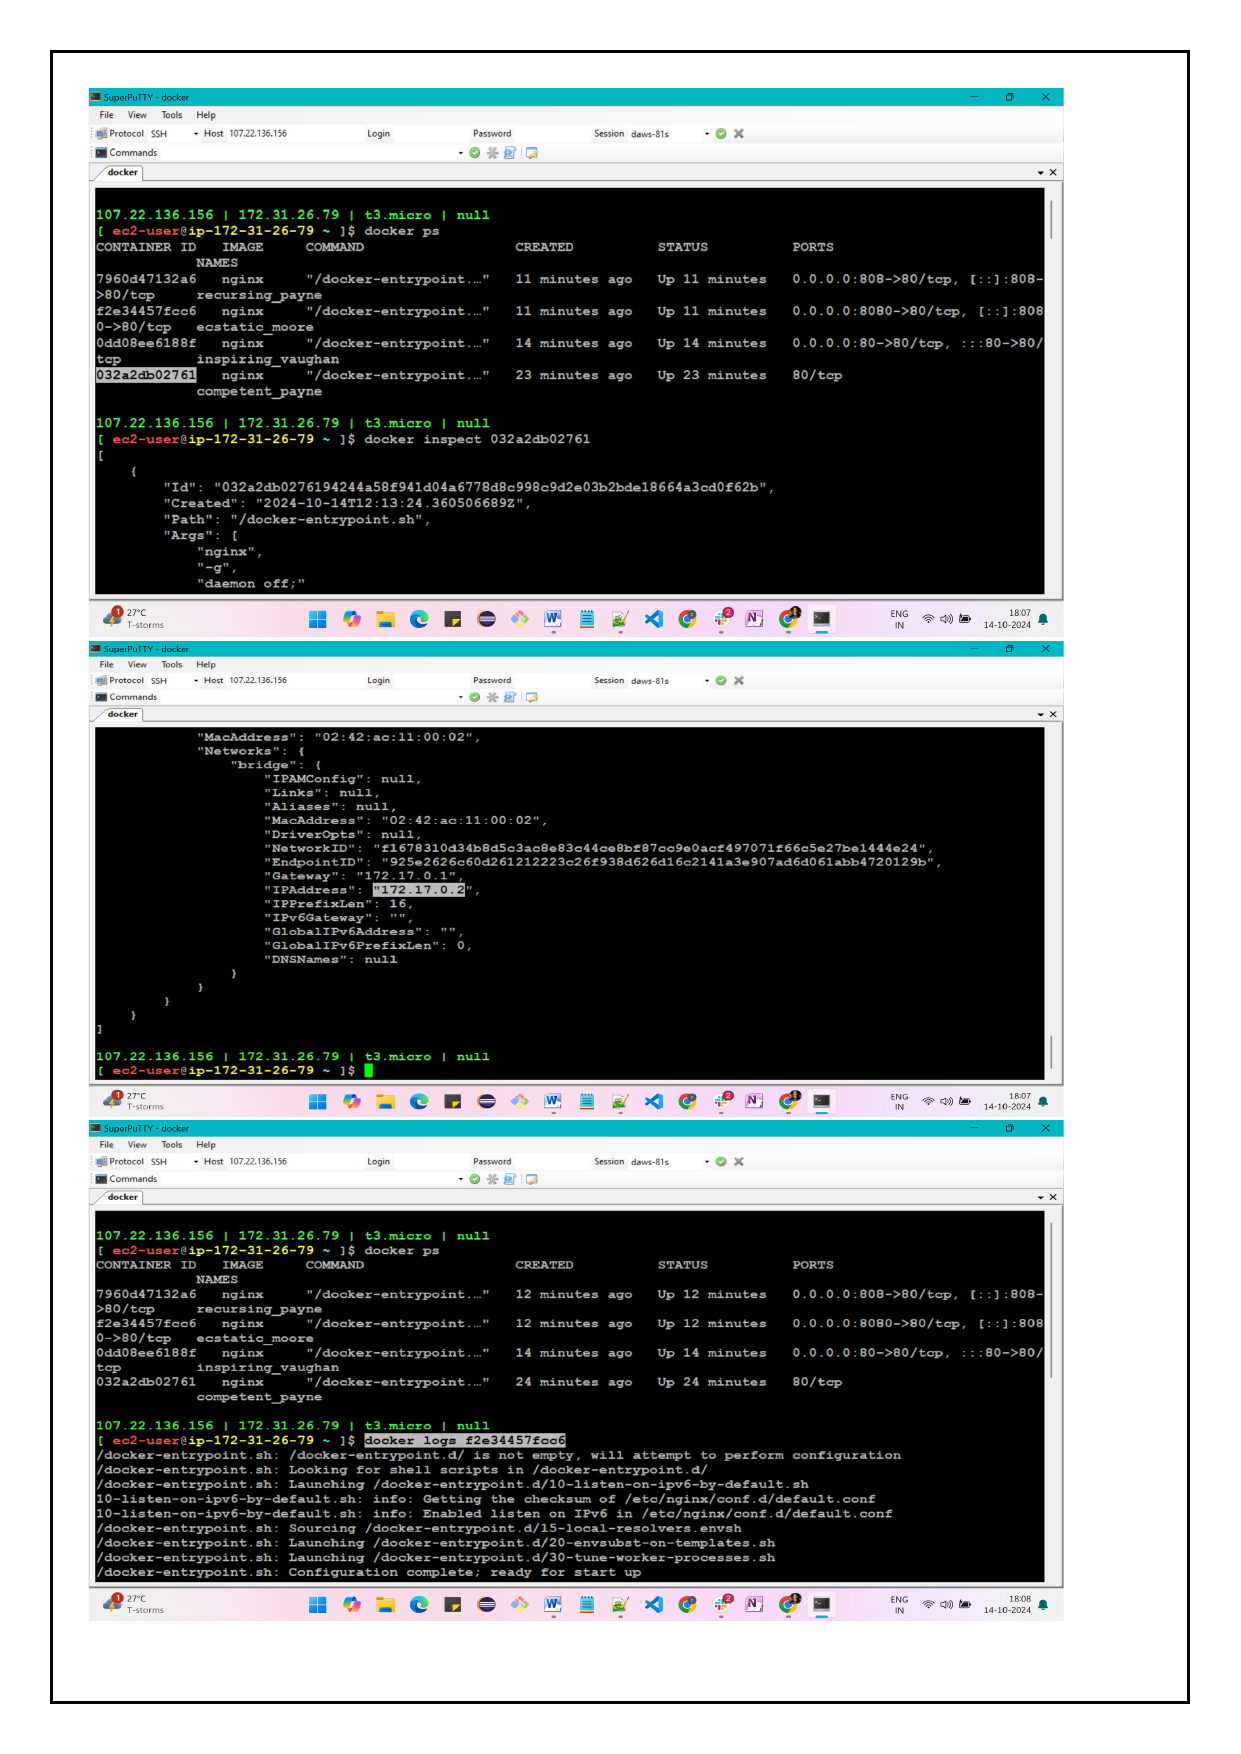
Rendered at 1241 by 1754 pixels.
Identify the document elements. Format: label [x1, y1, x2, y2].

picture [88, 1120, 1064, 1621]
picture [88, 88, 1064, 637]
picture [88, 641, 1064, 1117]
